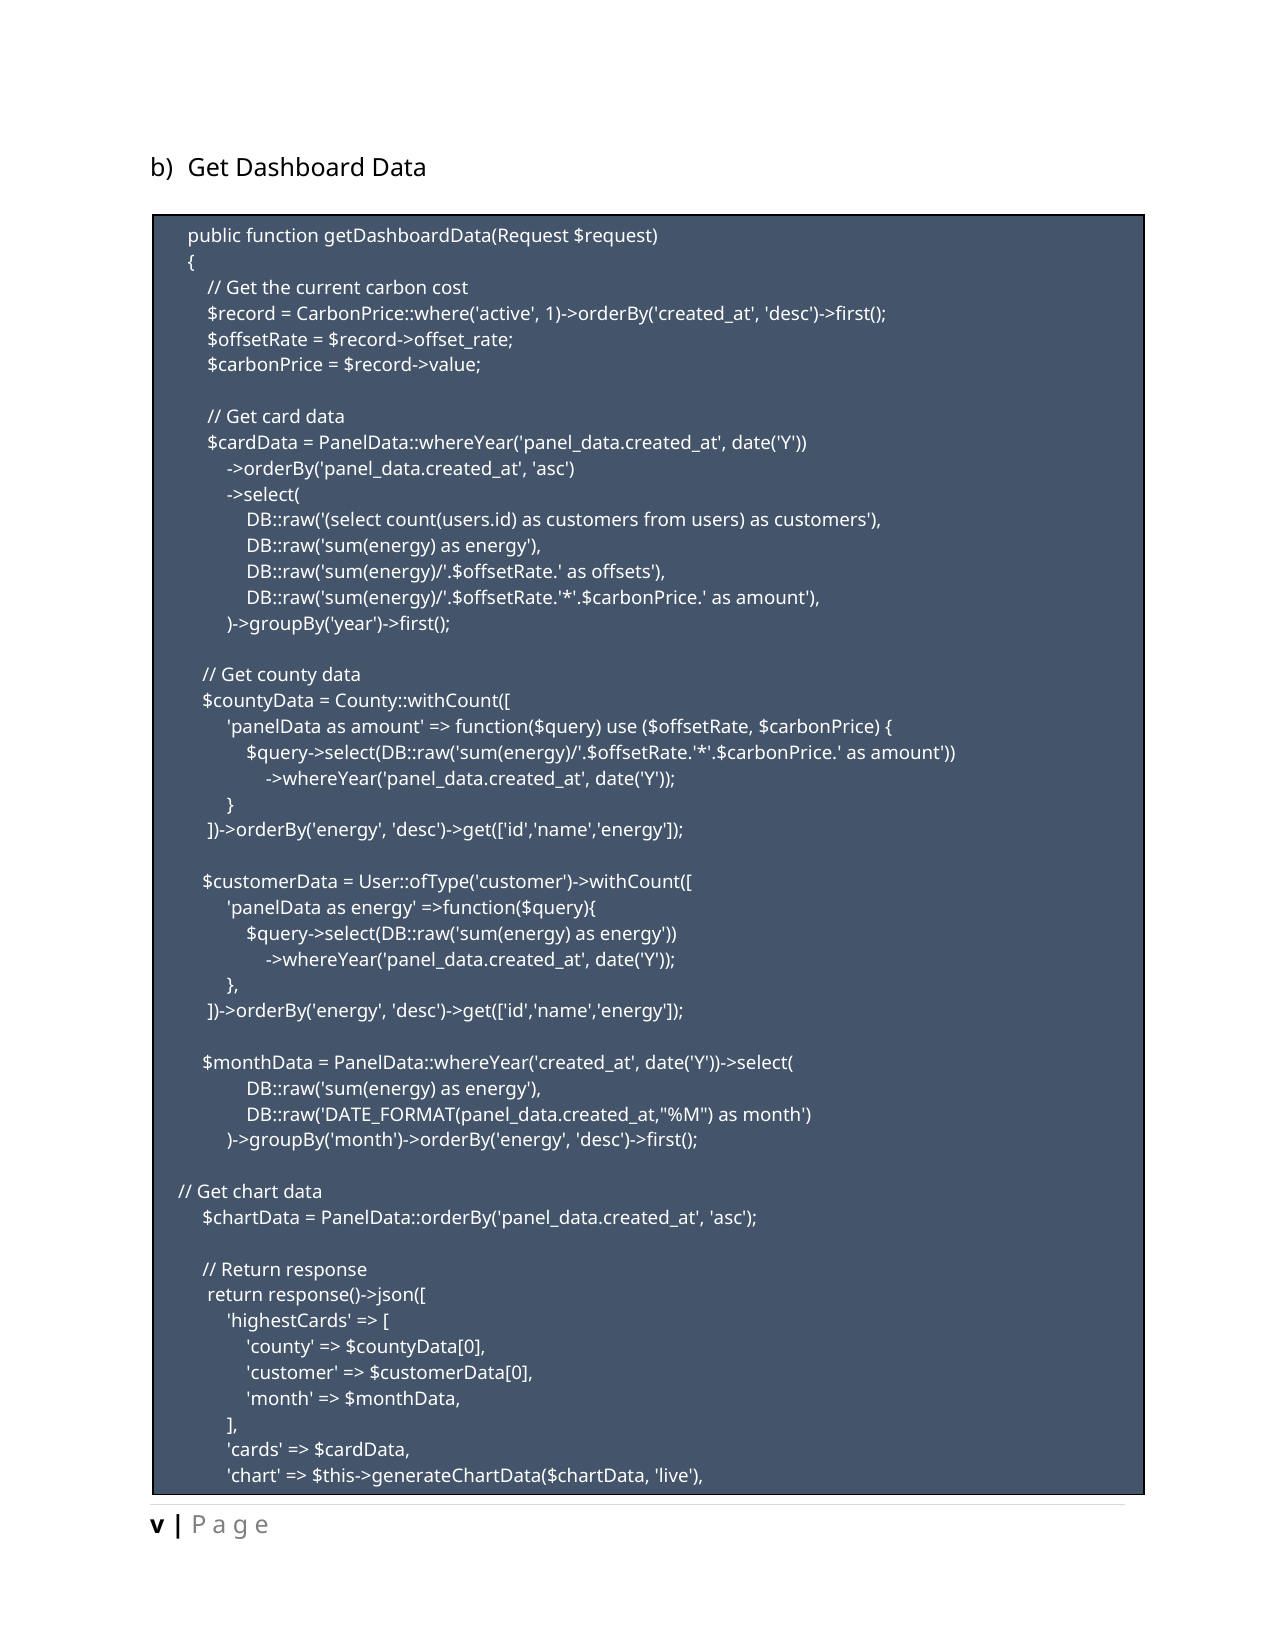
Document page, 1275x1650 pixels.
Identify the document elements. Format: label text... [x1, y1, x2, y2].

list Get Dashboard Data [150, 150, 1125, 184]
